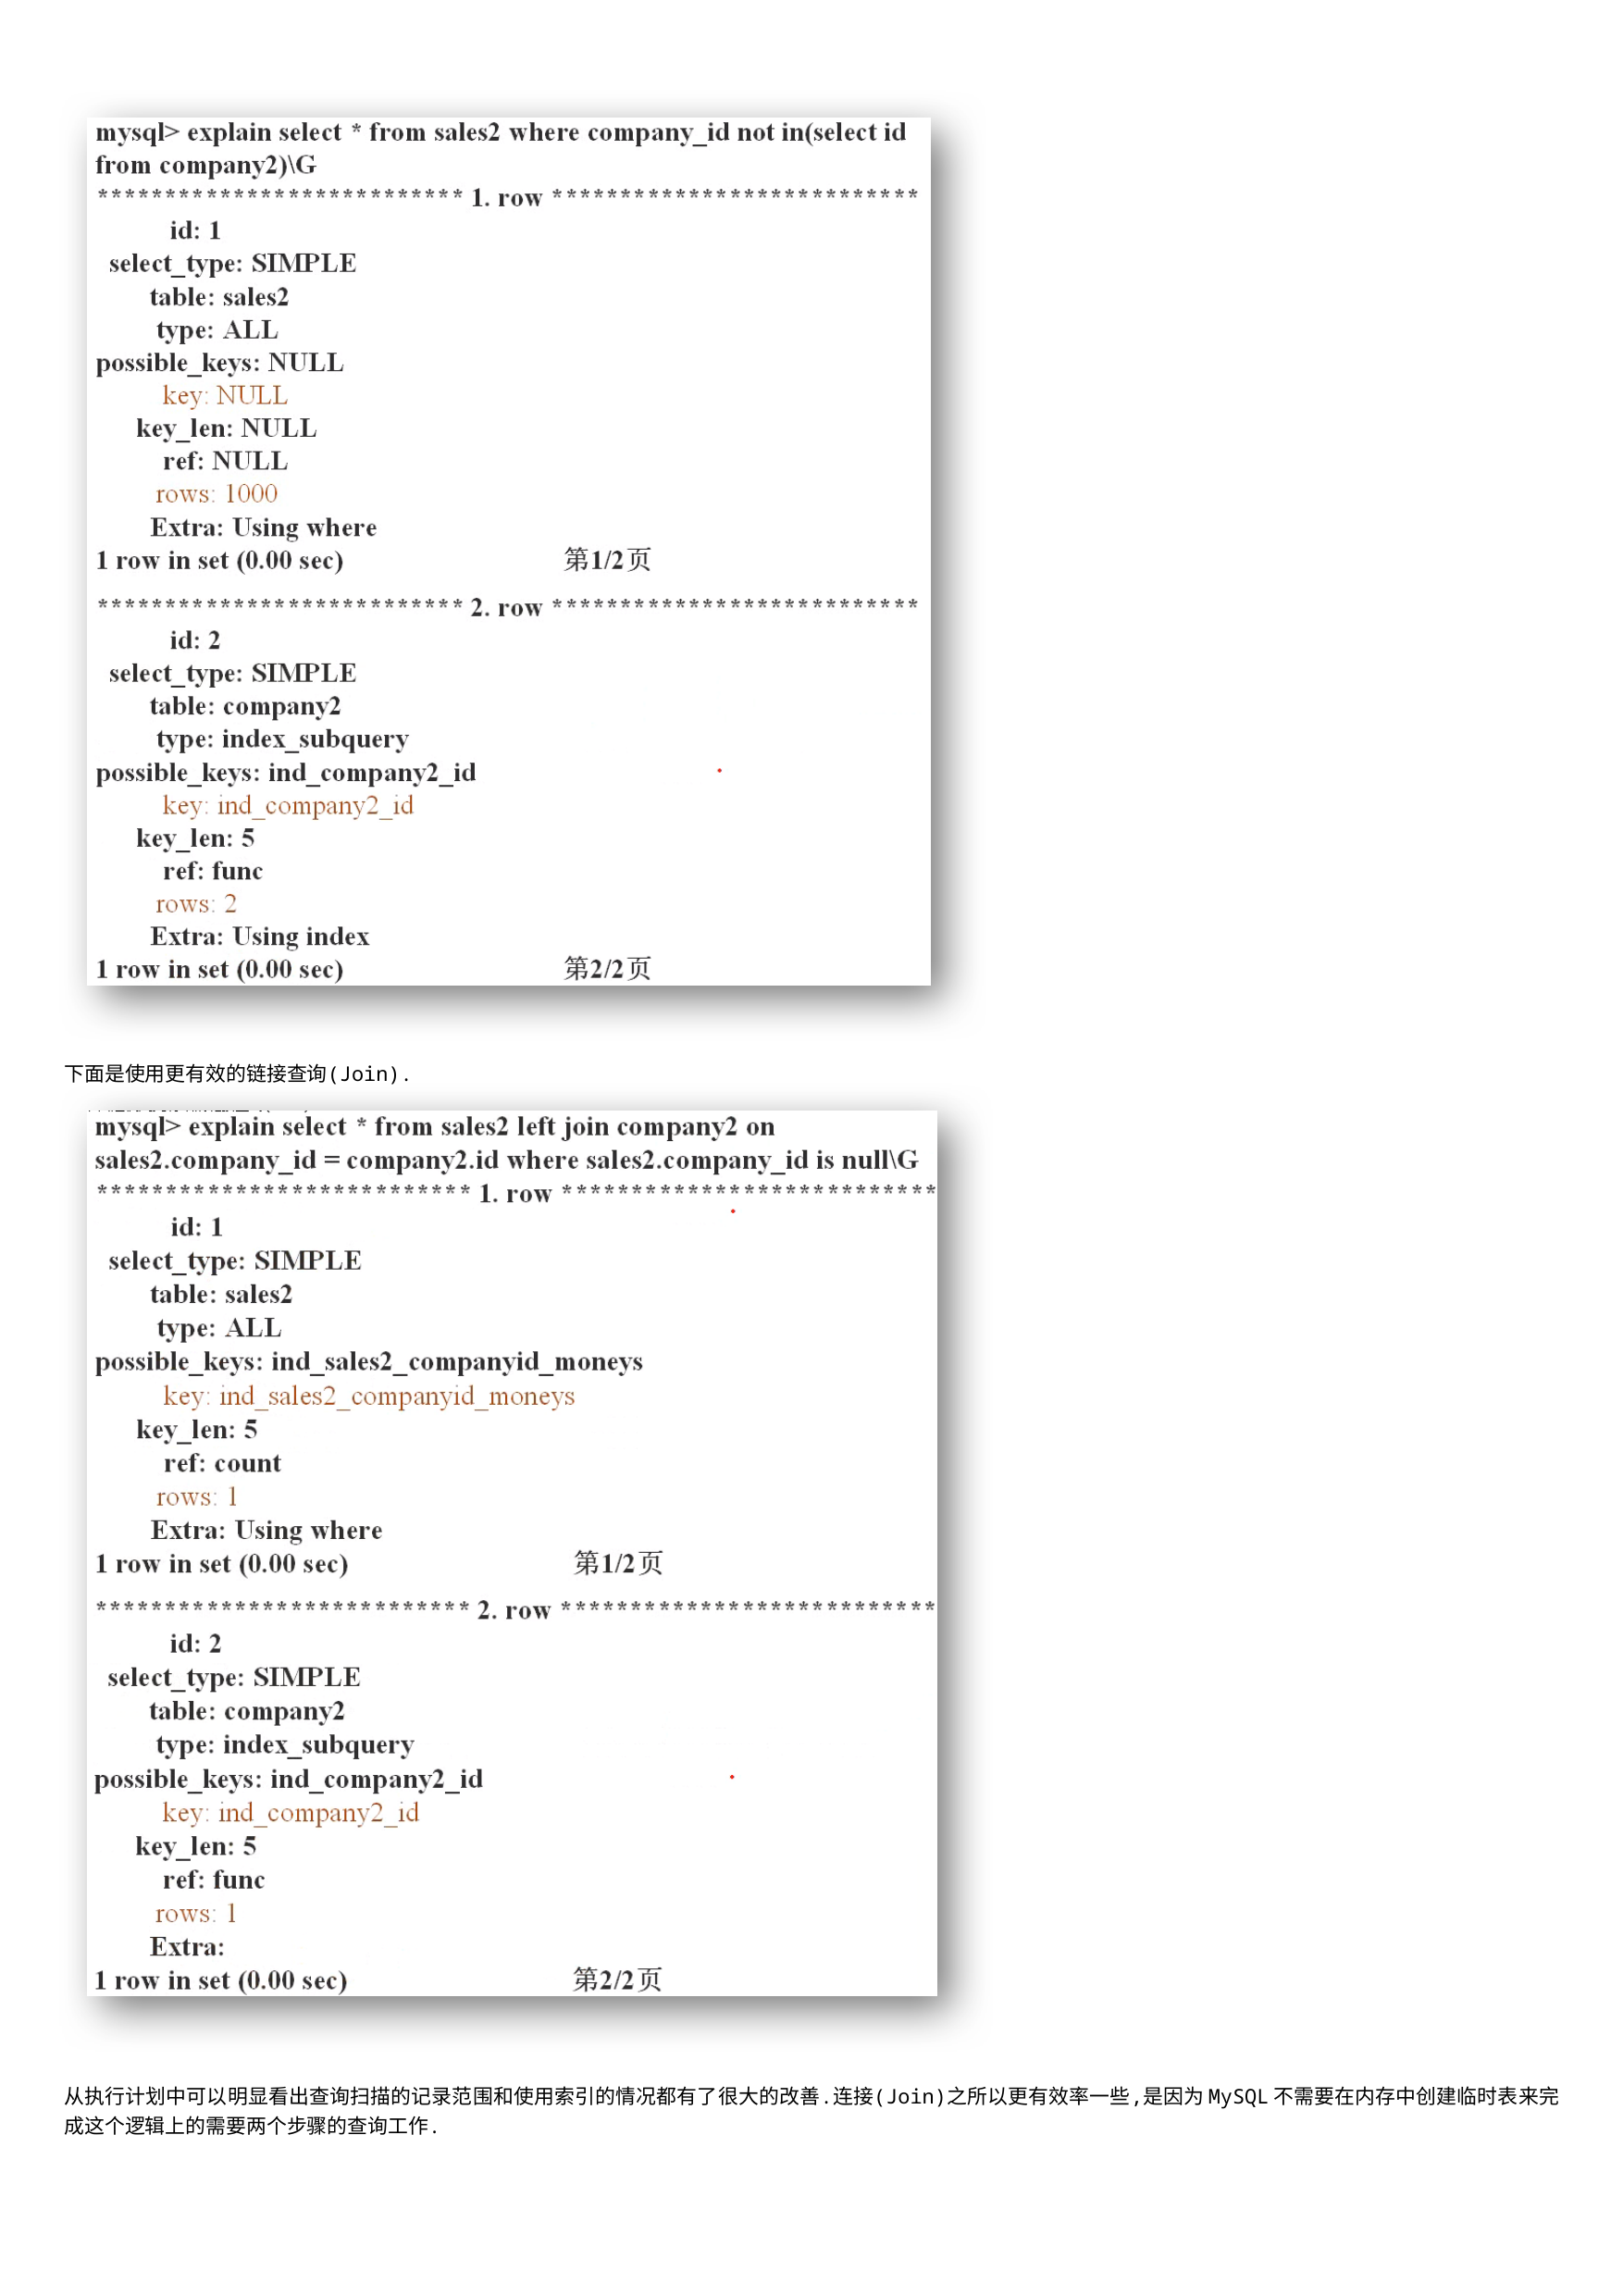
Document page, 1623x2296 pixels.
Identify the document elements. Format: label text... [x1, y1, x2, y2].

picture [87, 1111, 937, 1996]
picture [87, 118, 931, 986]
text 从执行计划中可以明显看出查询扫描的记录范围和使用索引的情况都有了很大的改善.连接(Join)之所以更有效率一些,是因为MySQL不需要在内存中创建临时表来完成这个逻辑上的需要两个步骤的查询工作. [64, 2080, 1559, 2141]
text 下面是使用更有效的链接查询(Join). [64, 1058, 1559, 1087]
